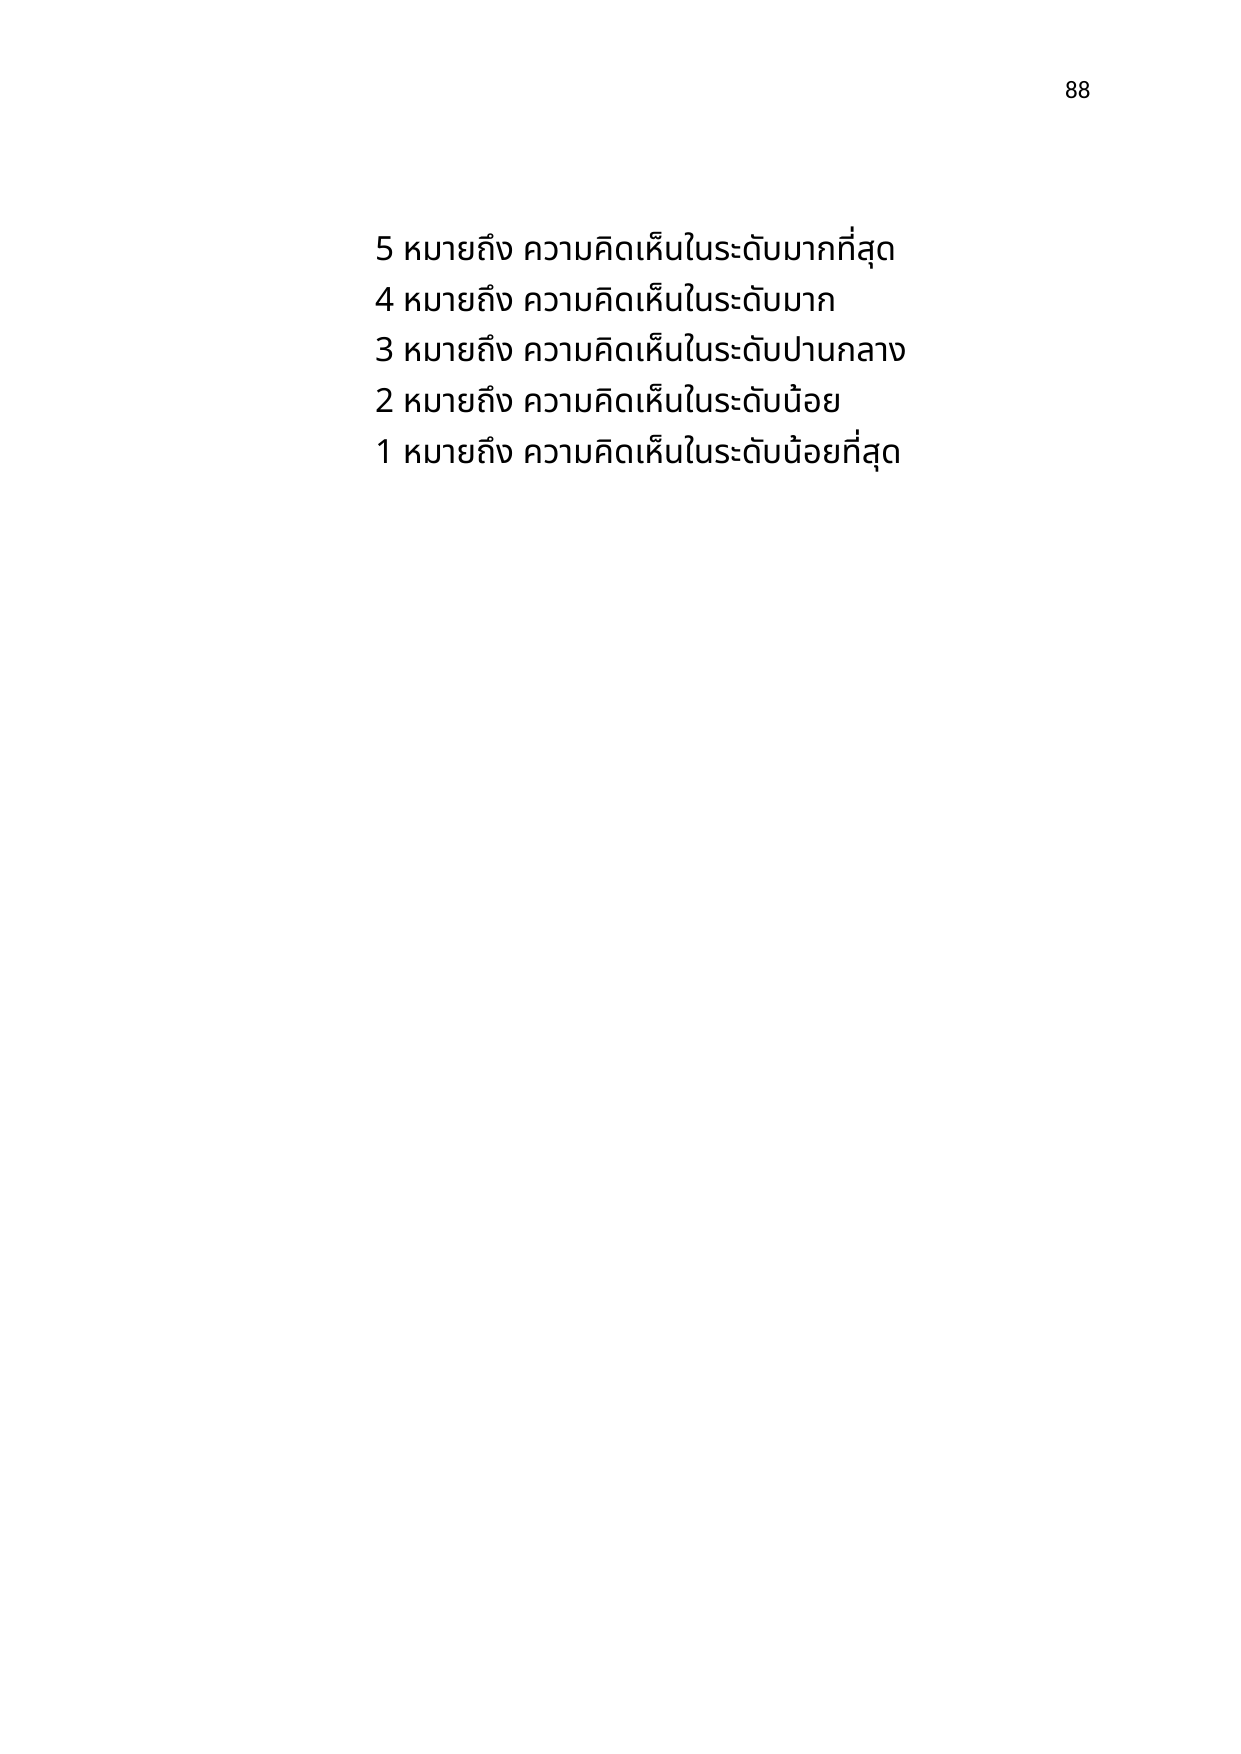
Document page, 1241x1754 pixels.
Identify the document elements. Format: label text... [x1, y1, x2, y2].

text 5 หมายถึง ความคิดเห็นในระดับมากที่สุด 4 หมายถึง ความคิดเห็นในระดับมาก 3 หมายถึง ความคิดเห็นในระดับปานกลาง 2 หมายถึง ความคิดเห็นในระดับน้อย 1 หมายถึง ความคิดเห็นในระดับน้อยที่สุด [375, 225, 1090, 478]
